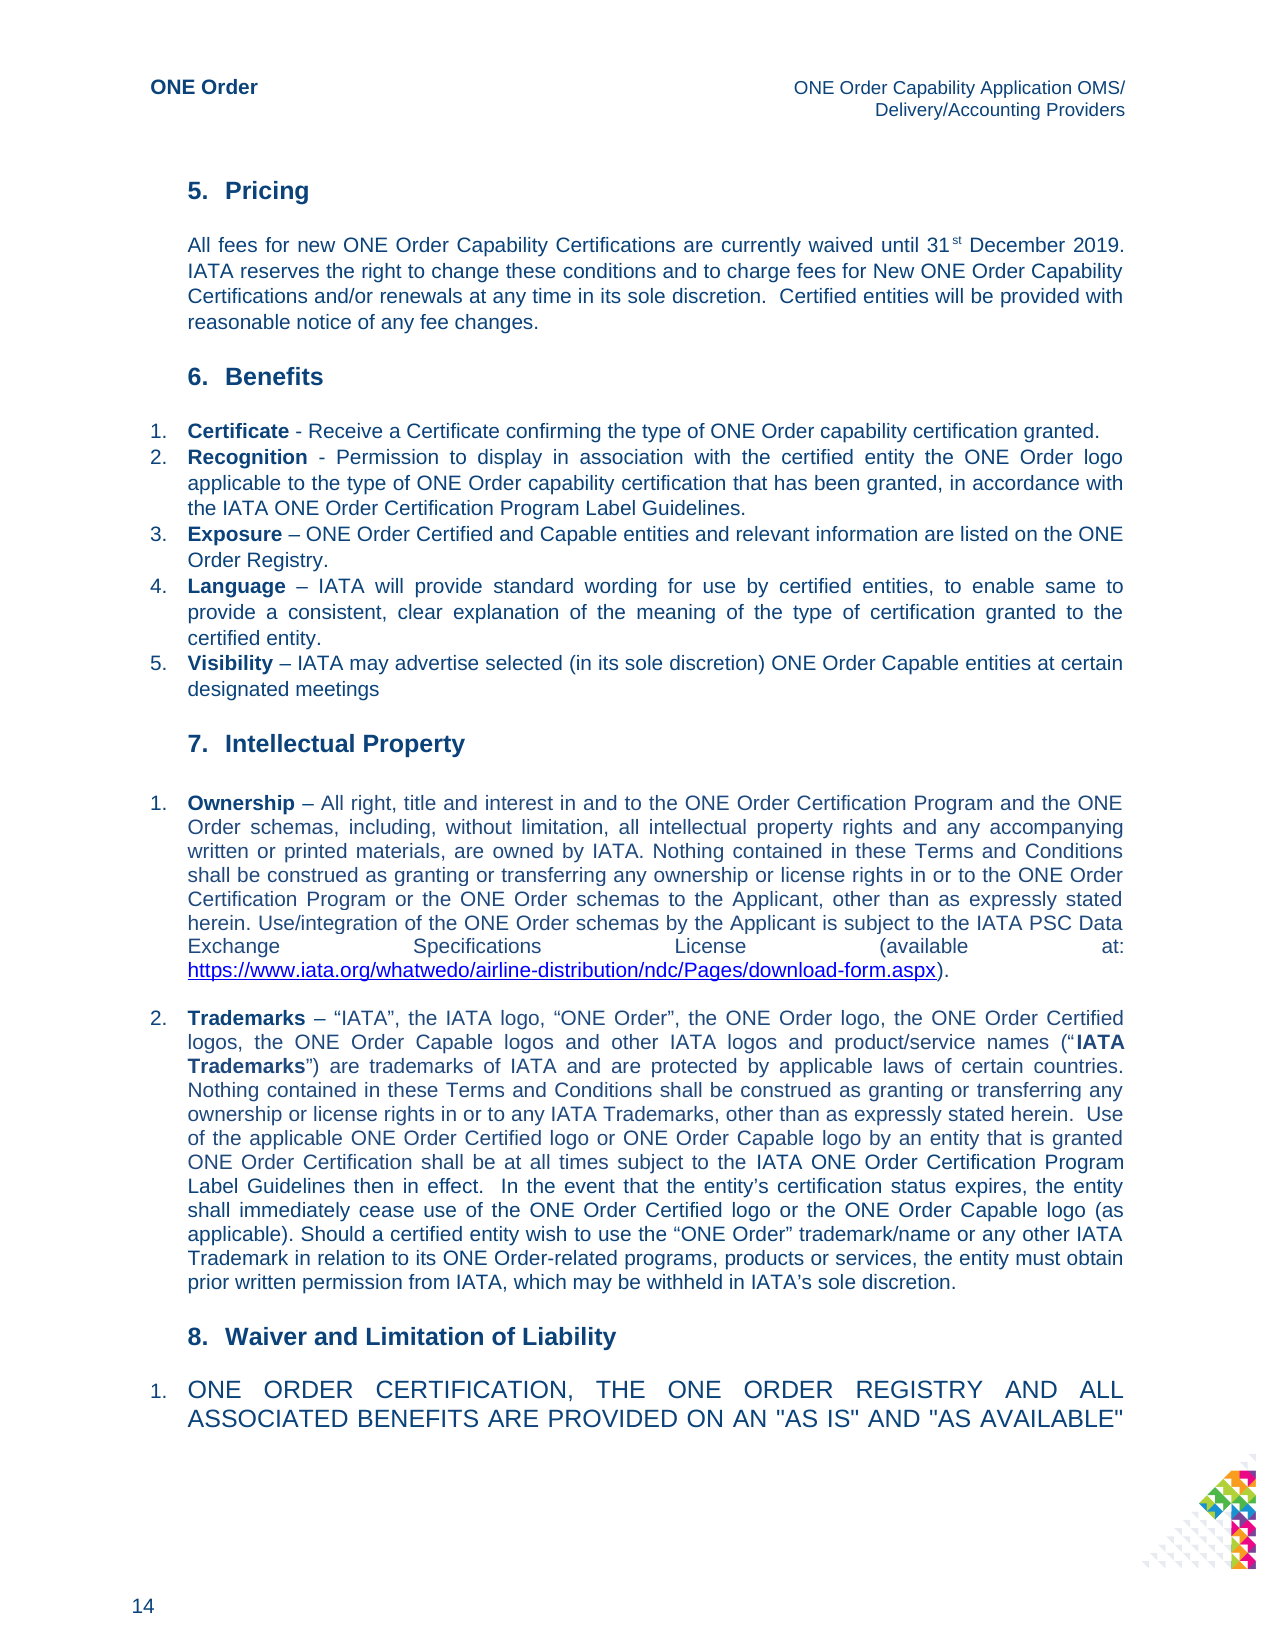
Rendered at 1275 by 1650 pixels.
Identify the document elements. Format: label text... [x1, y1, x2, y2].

list Ownership – All right, title and interest in and to the ONE Order Certification Program and the ONE Order schemas, including, without limitation, all intellectual property rights and any accompanying written or printed materials, are owned by IATA. Nothing contained in these Terms and Conditions shall be construed as granting or transferring any ownership or license rights in or to the ONE Order Certification Program or the ONE Order schemas to the Applicant, other than as expressly stated herein. Use/integration of the ONE Order schemas by the Applicant is subject to the IATA PSC Data Exchange Specifications License (available at: https://www.iata.org/whatwedo/airline-distribution/ndc/Pages/download-form.aspx). [150, 791, 1125, 982]
list Benefits [187, 362, 1125, 391]
list Waiver and Limitation of Liability [187, 1322, 1125, 1351]
list Pricing [187, 176, 1125, 204]
list All fees for new ONE Order Capability Certifications are currently waived until 31st December 2019. IATA reserves the right to change these conditions and to charge fees for New ONE Order Capability Certifications and/or renewals at any time in its sole discretion. Certified entities will be provided with reasonable notice of any fee changes. [187, 233, 1125, 334]
list Trademarks – “IATA”, the IATA logo, “ONE Order”, the ONE Order logo, the ONE Order Certified logos, the ONE Order Capable logos and other IATA logos and product/service names (“IATA Trademarks”) are trademarks of IATA and are protected by applicable laws of certain countries. Nothing contained in these Terms and Conditions shall be construed as granting or transferring any ownership or license rights in or to any IATA Trademarks, other than as expressly stated herein. Use of the applicable ONE Order Certified logo or ONE Order Capable logo by an entity that is granted ONE Order Certification shall be at all times subject to the IATA ONE Order Certification Program Label Guidelines then in effect. In the event that the entity’s certification status expires, the entity shall immediately cease use of the ONE Order Certified logo or the ONE Order Capable logo (as applicable). Should a certified entity wish to use the “ONE Order” trademark/name or any other IATA Trademark in relation to its ONE Order-related programs, products or services, the entity must obtain prior written permission from IATA, which may be withheld in IATA’s sole discretion. [150, 1006, 1125, 1294]
list Certificate - Receive a Certificate confirming the type of ONE Order capability certification granted. [150, 419, 1125, 443]
list Language – IATA will provide standard wording for use by certified entities, to enable same to provide a consistent, clear explanation of the meaning of the type of certification granted to the certified entity. [150, 574, 1125, 649]
list Exposure – ONE Order Certified and Capable entities and relevant information are listed on the ONE Order Registry. [150, 522, 1125, 572]
list Visibility – IATA may advertise selected (in its sole discretion) ONE Order Capable entities at certain designated meetings [150, 651, 1125, 701]
picture [1126, 1440, 1274, 1584]
list Intellectual Property [187, 729, 1125, 757]
list Recognition - Permission to display in association with the certified entity the ONE Order logo applicable to the type of ONE Order capability certification that has been granted, in accordance with the IATA ONE Order Certification Program Label Guidelines. [150, 444, 1125, 520]
